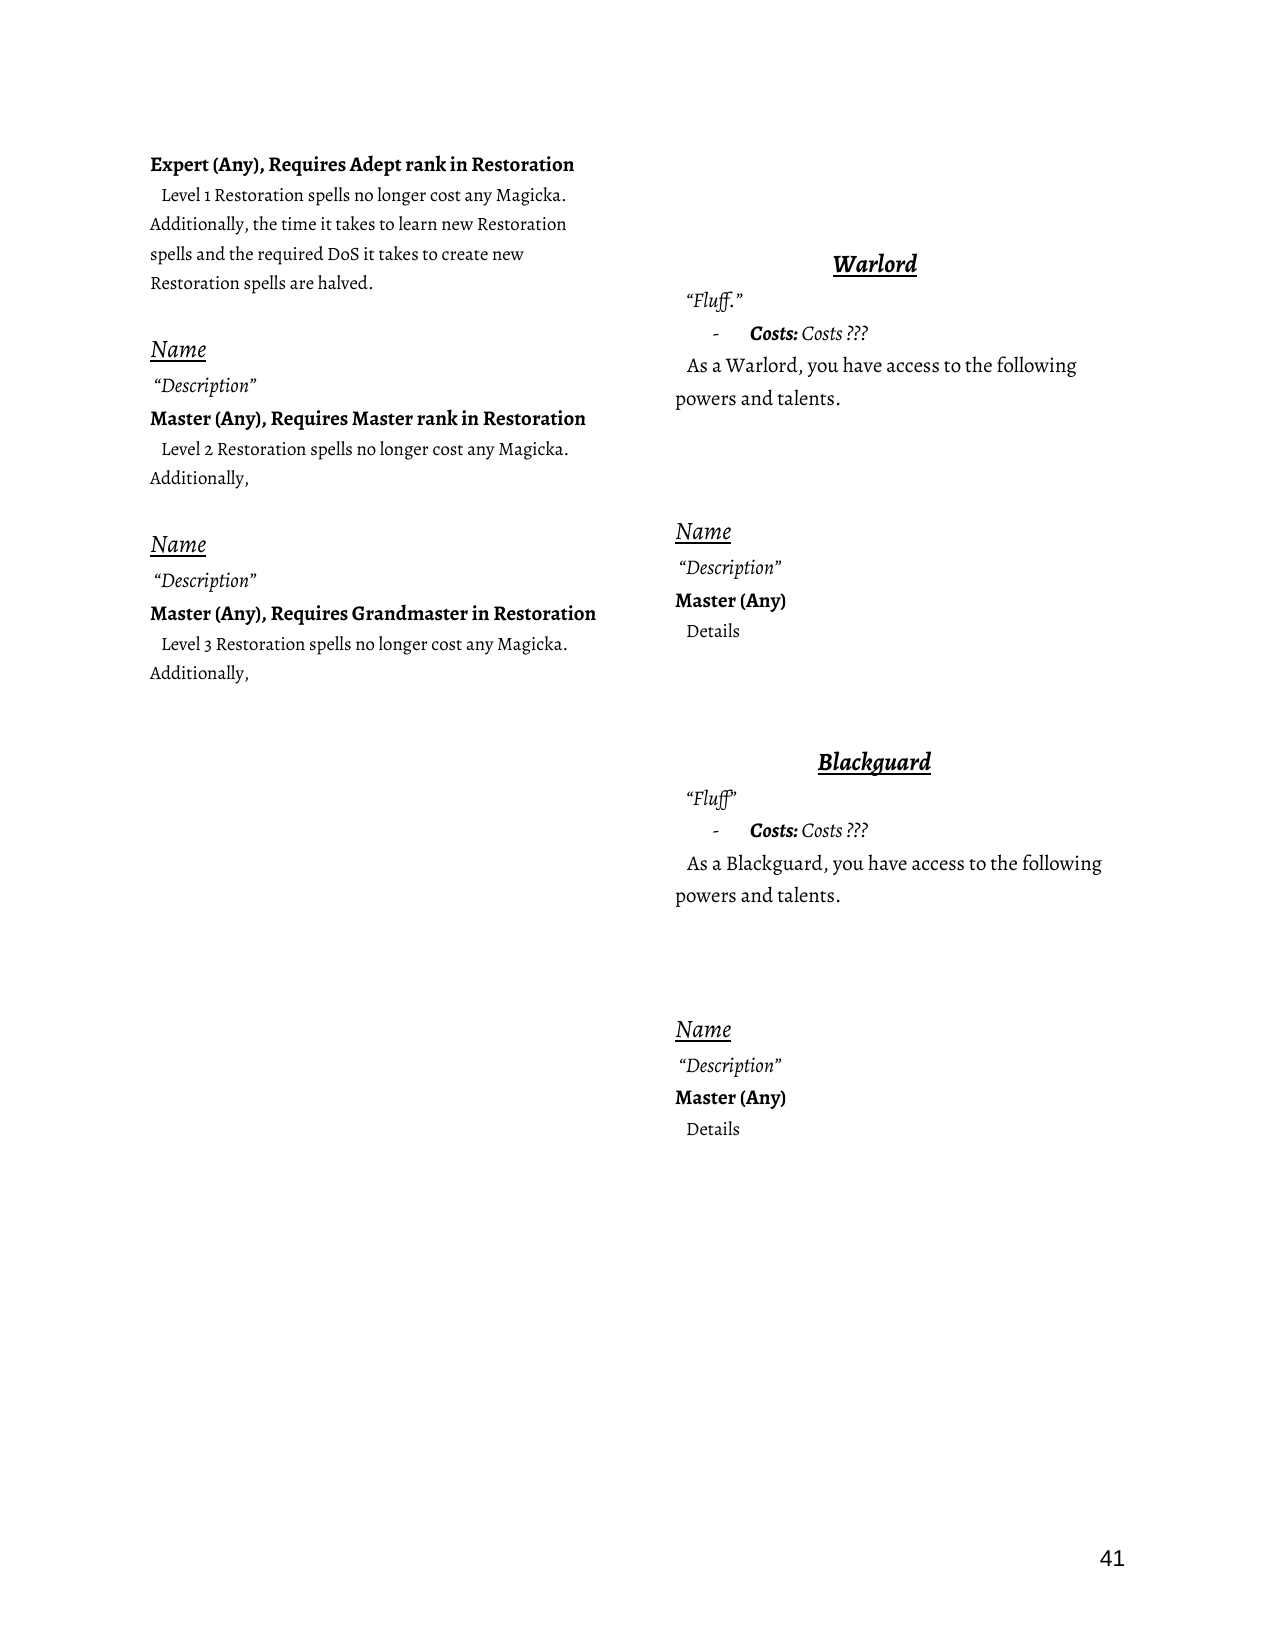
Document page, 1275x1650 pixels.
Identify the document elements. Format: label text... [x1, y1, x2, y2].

text “Description” [675, 1051, 1125, 1079]
text Name [675, 1012, 1125, 1046]
list Costs: Costs ??? [712, 319, 1125, 347]
text Name [150, 332, 600, 366]
text Master (Any) [675, 586, 1125, 614]
text “Fluff” [675, 784, 1125, 813]
text Level 1 Restoration spells no longer cost any Magicka. Additionally, the time it takes to learn new Restoration spells and the required DoS it takes to create new Restoration spells are halved. [150, 182, 600, 296]
text Master (Any) [675, 1083, 1125, 1112]
text Master (Any), Requires Master rank in Restoration [150, 404, 600, 432]
text Master (Any), Requires Grandmaster in Restoration [150, 599, 600, 627]
text Name [675, 514, 1125, 548]
text As a Warlord, you have access to the following powers and talents. [675, 352, 1125, 412]
text “Description” [150, 371, 600, 399]
text Details [675, 618, 1125, 644]
text Details [675, 1116, 1125, 1141]
list Costs: Costs ??? [712, 817, 1125, 845]
text “Description” [150, 566, 600, 595]
text “Description” [675, 553, 1125, 582]
text Blackguard [675, 745, 1125, 779]
text “Fluff.” [675, 287, 1125, 315]
text Name [150, 527, 600, 561]
text As a Blackguard, you have access to the following powers and talents. [675, 849, 1125, 910]
text Warlord [675, 247, 1125, 282]
text Level 3 Restoration spells no longer cost any Magicka. Additionally, [150, 631, 600, 686]
text Level 2 Restoration spells no longer cost any Magicka. Additionally, [150, 436, 600, 491]
text Expert (Any), Requires Adept rank in Restoration [150, 150, 600, 178]
